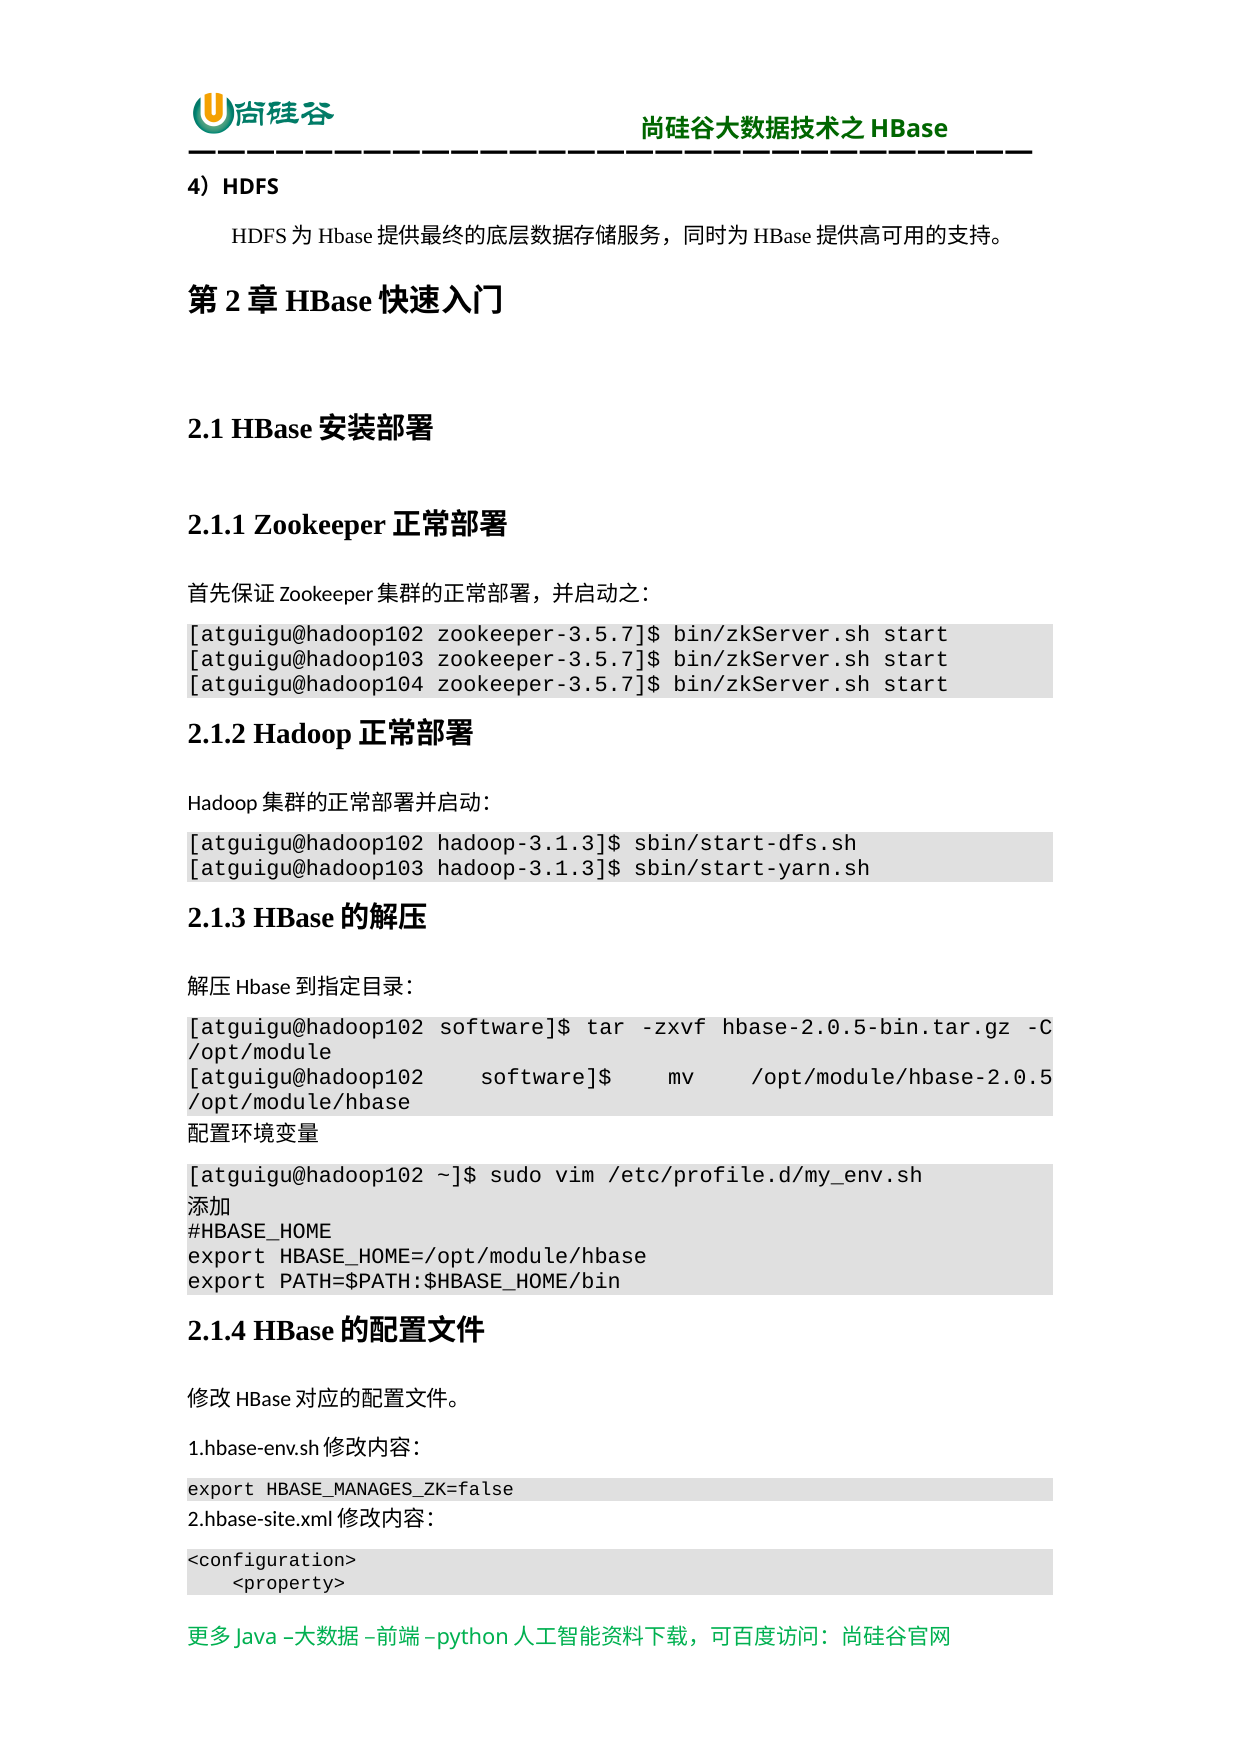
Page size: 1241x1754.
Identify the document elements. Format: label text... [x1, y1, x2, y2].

subtitle 2.1 HBase安装部署 [187, 394, 1053, 459]
picture [187, 88, 338, 138]
text [atguigu@hadoop104 zookeeper-3.5.7]$ bin/zkServer.sh start [187, 673, 1053, 698]
text [atguigu@hadoop102 software]$ tar -zxvf hbase-2.0.5-bin.tar.gz -C /opt/module [187, 1017, 1053, 1066]
text <configuration> [187, 1549, 1053, 1572]
text [atguigu@hadoop103 hadoop-3.1.3]$ sbin/start-yarn.sh [187, 857, 1053, 882]
text [atguigu@hadoop103 zookeeper-3.5.7]$ bin/zkServer.sh start [187, 648, 1053, 673]
text 解压Hbase到指定目录： [187, 968, 1053, 1001]
text 4）HDFS [187, 169, 1053, 201]
text [atguigu@hadoop102 hadoop-3.1.3]$ sbin/start-dfs.sh [187, 832, 1053, 857]
subtitle 2.1.4 HBase的配置文件 [187, 1295, 1053, 1360]
subtitle 2.1.1 Zookeeper正常部署 [187, 489, 1053, 554]
subtitle 2.1.2 Hadoop正常部署 [187, 698, 1053, 763]
text #HBASE_HOME [187, 1221, 1053, 1245]
text 修改HBase对应的配置文件。 [187, 1381, 1053, 1413]
text export HBASE_MANAGES_ZK=false [187, 1478, 1053, 1501]
subtitle 第2章 HBase快速入门 [187, 266, 1053, 331]
text [atguigu@hadoop102 ~]$ sudo vim /etc/profile.d/my_env.sh [187, 1164, 1053, 1189]
text 1.hbase-env.sh修改内容： [187, 1429, 1053, 1462]
text 配置环境变量 [187, 1116, 1053, 1148]
text export HBASE_HOME=/opt/module/hbase [187, 1245, 1053, 1270]
text export PATH=$PATH:$HBASE_HOME/bin [187, 1270, 1053, 1295]
text 添加 [187, 1189, 1053, 1221]
text [atguigu@hadoop102 software]$ mv /opt/module/hbase-2.0.5 /opt/module/hbase [187, 1066, 1053, 1116]
text HDFS为Hbase提供最终的底层数据存储服务，同时为HBase提供高可用的支持。 [187, 217, 1053, 250]
text 首先保证Zookeeper集群的正常部署，并启动之： [187, 575, 1053, 608]
text 2.hbase-site.xml修改内容： [187, 1501, 1053, 1533]
subtitle 2.1.3 HBase的解压 [187, 882, 1053, 947]
text [atguigu@hadoop102 zookeeper-3.5.7]$ bin/zkServer.sh start [187, 624, 1053, 648]
text Hadoop集群的正常部署并启动： [187, 784, 1053, 817]
text <property> [187, 1572, 1053, 1595]
